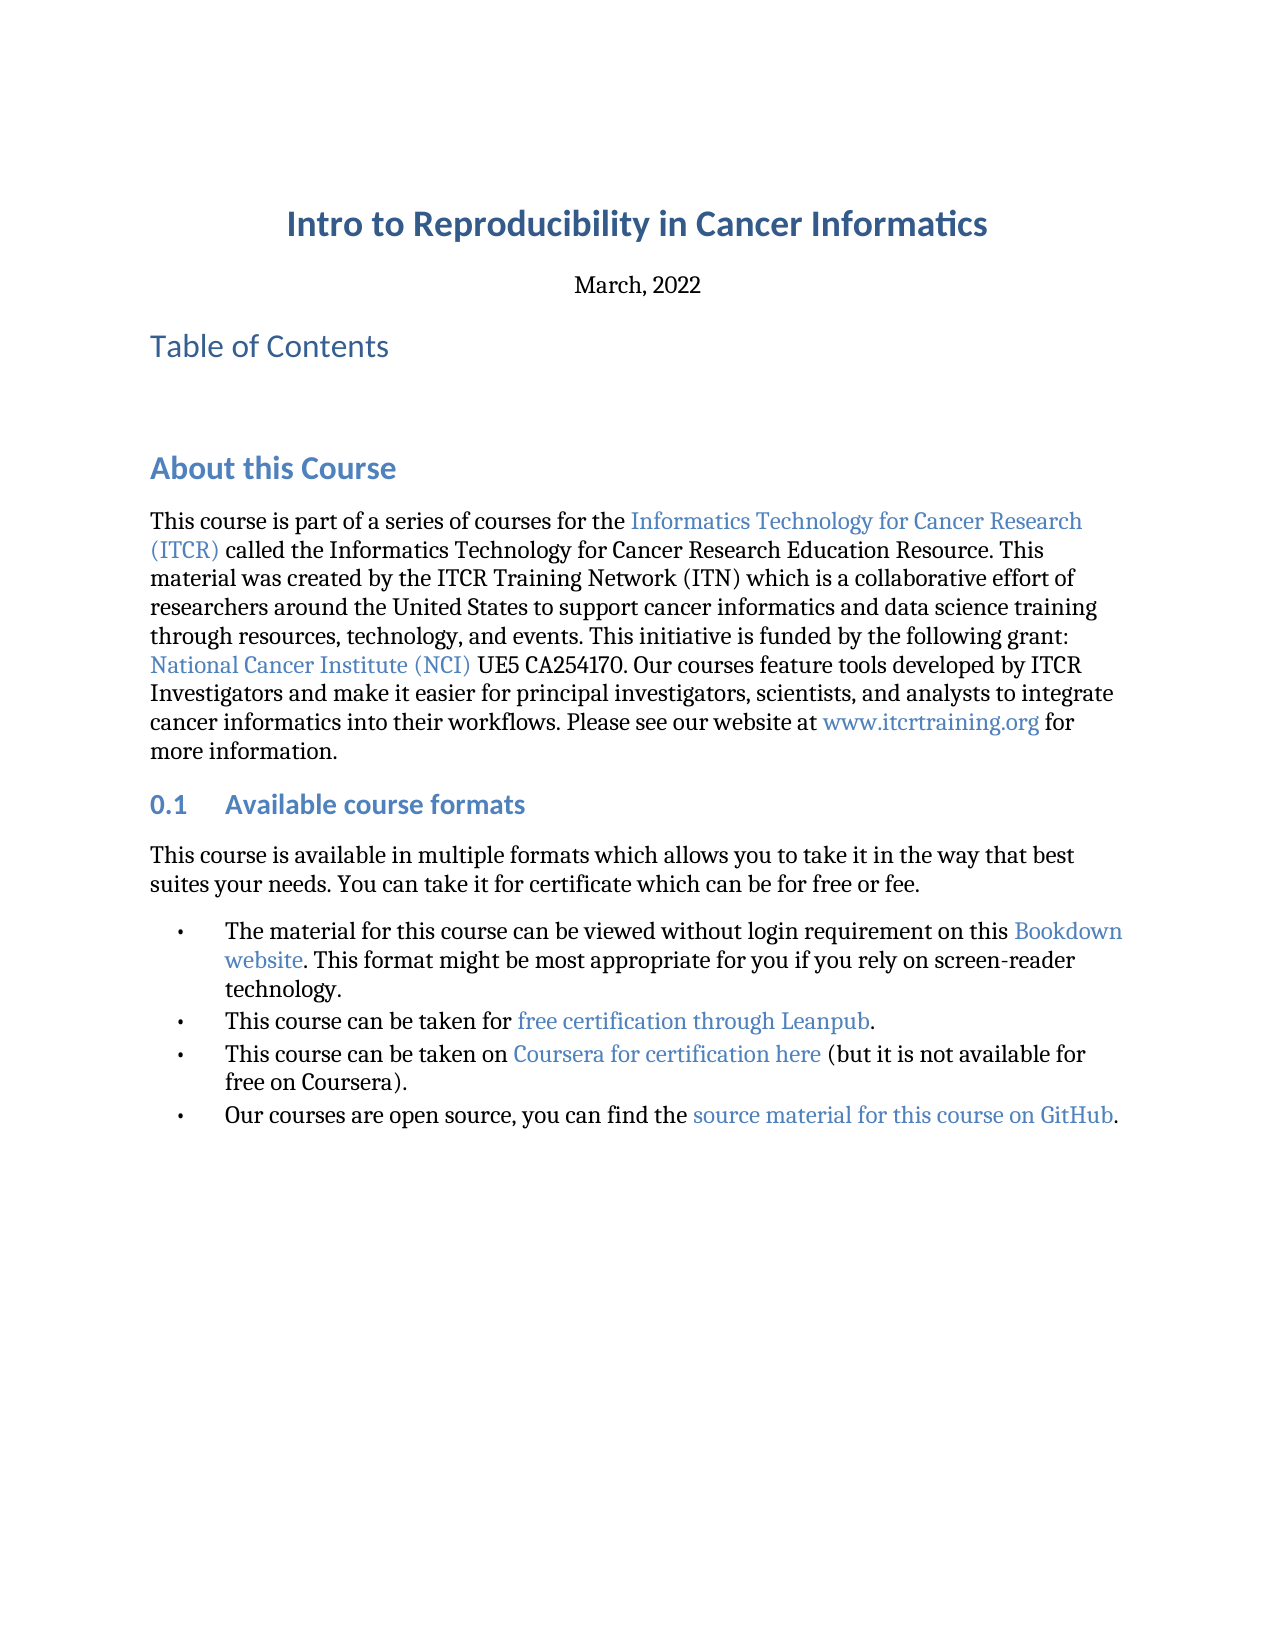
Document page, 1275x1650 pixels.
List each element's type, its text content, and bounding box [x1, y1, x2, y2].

list Our courses are open source, you can find the source material for this course on GitHub. [175, 1101, 1125, 1129]
title Intro to Reproducibility in Cancer Informatics [150, 200, 1125, 246]
text March, 2022 [150, 271, 1125, 299]
text This course is available in multiple formats which allows you to take it in the way that best suites your needs. You can take it for certificate which can be for free or fee. [150, 841, 1125, 898]
text This course is part of a series of courses for the Informatics Technology for Cancer Research (ITCR) called the Informatics Technology for Cancer Research Education Resource. This material was created by the ITCR Training Network (ITN) which is a collaborative effort of researchers around the United States to support cancer informatics and data science training through resources, technology, and events. This initiative is funded by the following grant: National Cancer Institute (NCI) UE5 CA254170. Our courses feature tools developed by ITCR Investigators and make it easier for principal investigators, scientists, and analysts to integrate cancer informatics into their workflows. Please see our website at www.itcrtraining.org for more information. [150, 507, 1125, 766]
subtitle About this Course [150, 447, 1125, 488]
list The material for this course can be viewed without login requirement on this Bookdown website. This format might be most appropriate for you if you rely on screen-reader technology. [175, 917, 1125, 1003]
list This course can be taken for free certification through Leanpub. [175, 1007, 1125, 1036]
subtitle 0.1 Available course formats [150, 786, 1125, 822]
list This course can be taken on Coursera for certification here (but it is not available for free on Coursera). [175, 1039, 1125, 1097]
